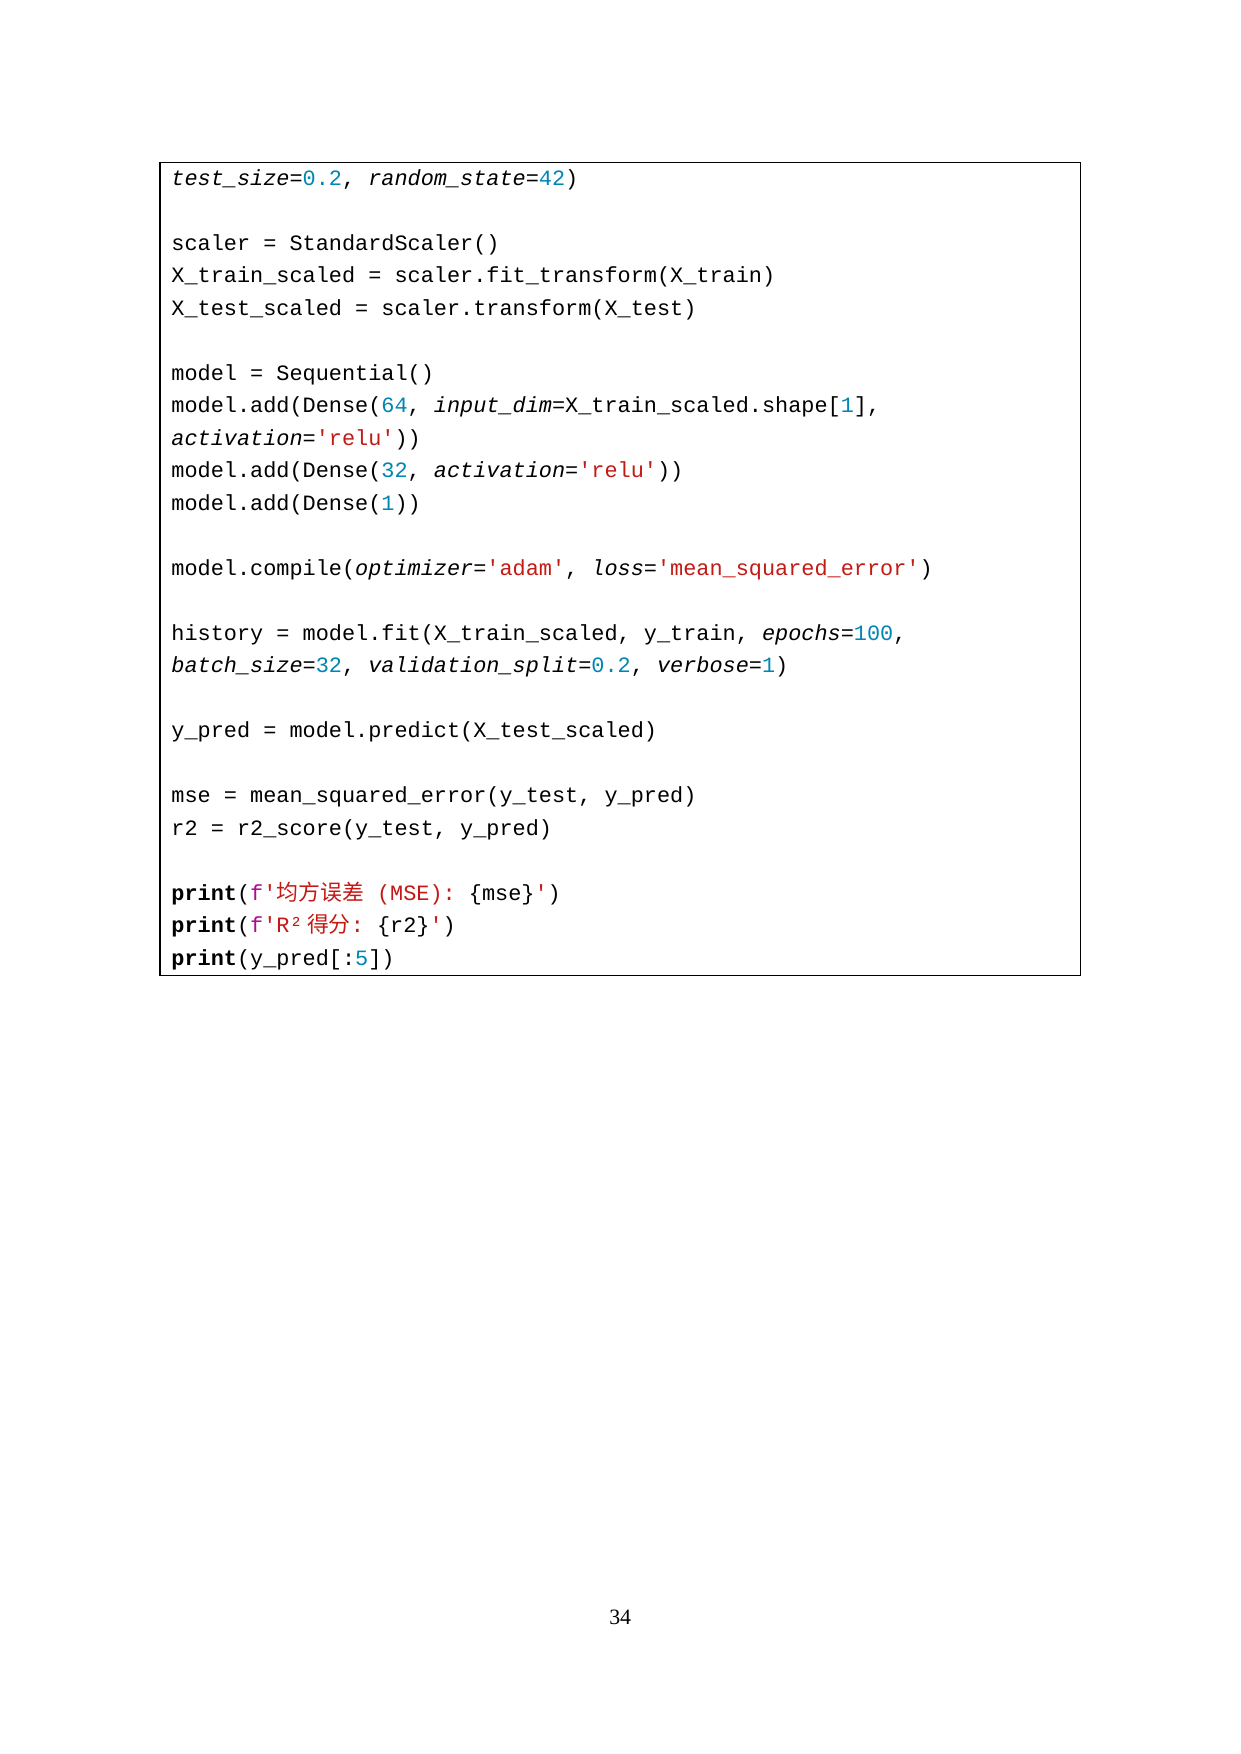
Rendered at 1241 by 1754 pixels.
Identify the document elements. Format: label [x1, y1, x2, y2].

table_cell [161, 163, 1080, 975]
